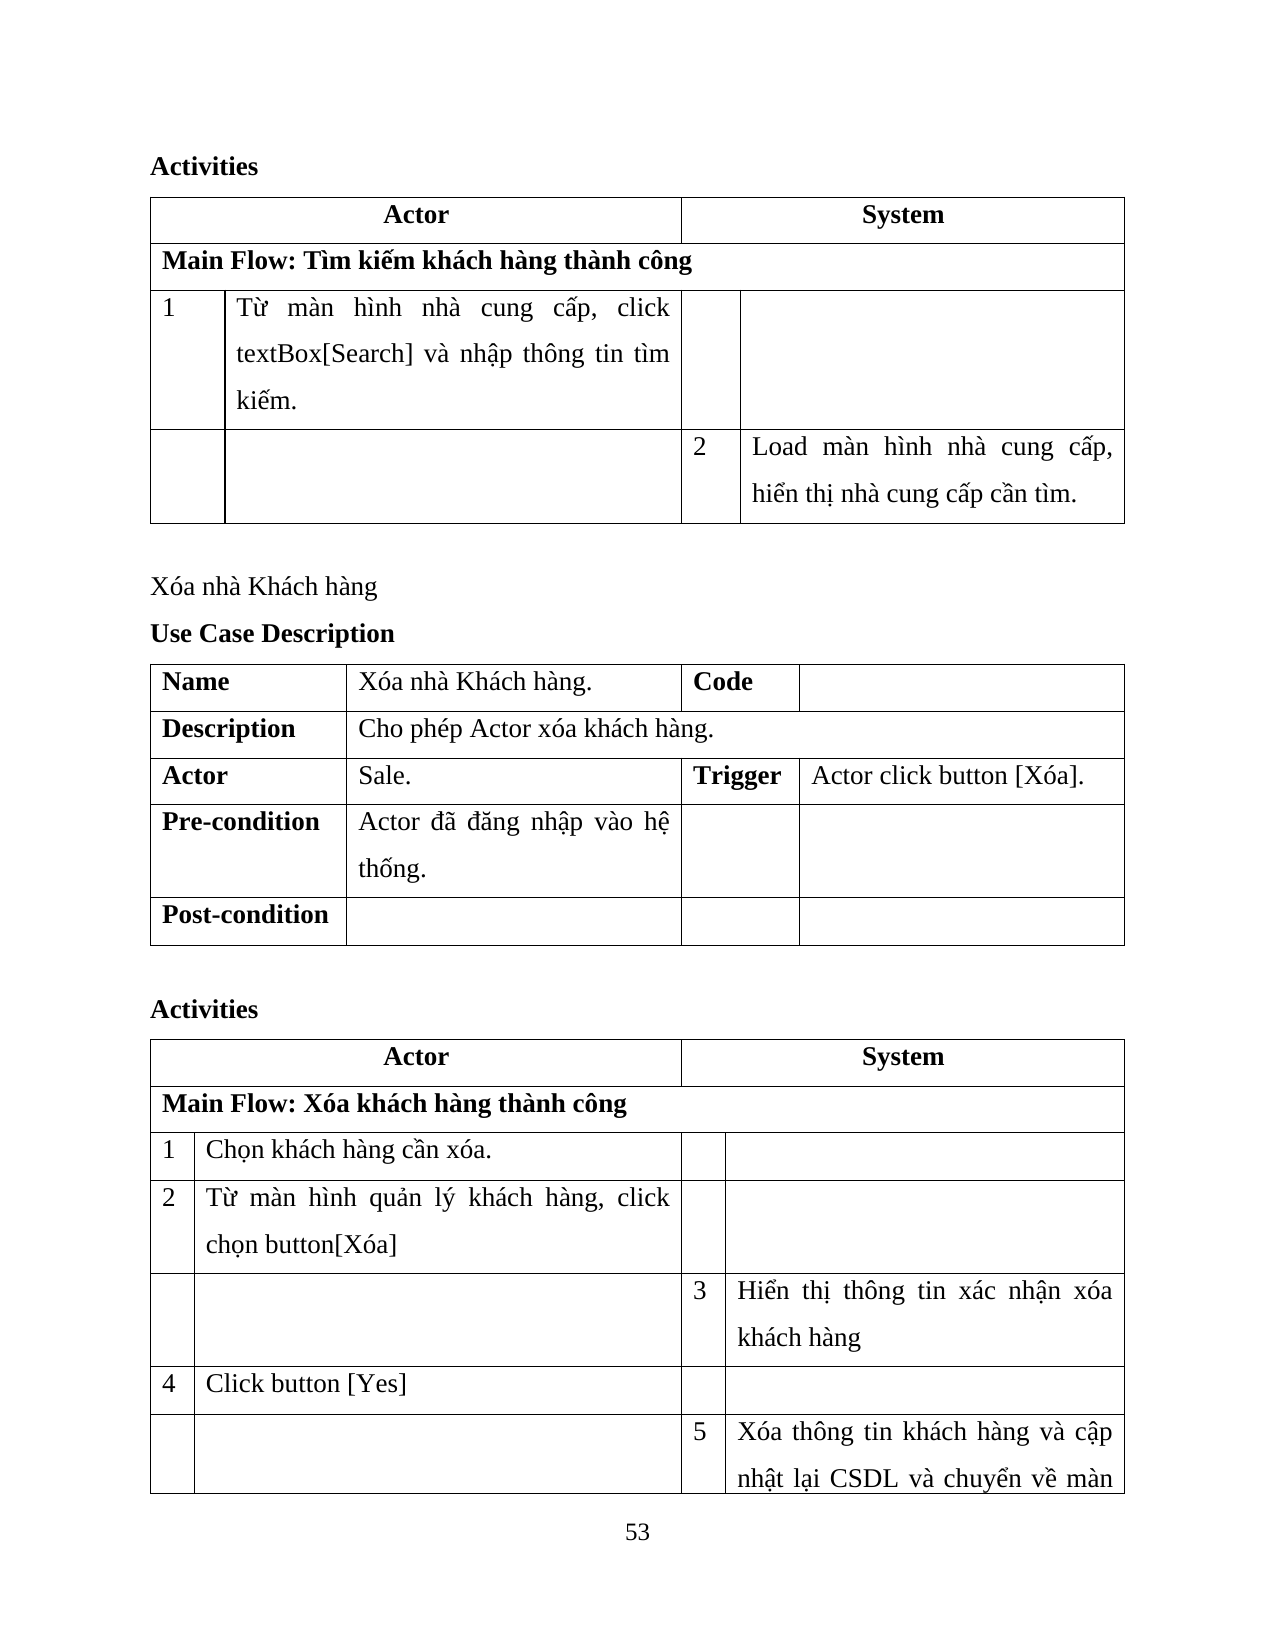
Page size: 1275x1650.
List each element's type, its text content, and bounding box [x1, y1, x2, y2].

text Xóa nhà Khách hàng [150, 570, 1125, 601]
table_cell Description [151, 712, 346, 758]
table_header Actor [151, 198, 681, 243]
table_cell [726, 1181, 1124, 1273]
table_cell [151, 1415, 194, 1493]
table_cell Main Flow: Tìm kiếm khách hàng thành công [151, 244, 1124, 289]
table_header Name [151, 665, 346, 711]
table_header Code [682, 665, 799, 711]
table_cell Click button [Yes] [195, 1367, 681, 1414]
table_cell 4 [151, 1367, 194, 1414]
table_cell [682, 291, 740, 429]
table_cell Post-condition [151, 898, 346, 945]
table_cell Trigger [682, 759, 799, 804]
table_header System [682, 1040, 1124, 1086]
table_cell 2 [682, 430, 740, 522]
table_cell Actor click button [Xóa]. [800, 759, 1124, 804]
table_cell [726, 1133, 1124, 1180]
table_header [800, 665, 1124, 711]
table_cell 2 [151, 1181, 194, 1273]
table_cell [226, 430, 681, 522]
table_cell [195, 1274, 681, 1366]
table_cell [151, 430, 224, 522]
table_cell [682, 805, 799, 897]
table_cell 5 [682, 1415, 725, 1493]
table_cell Chọn khách hàng cần xóa. [195, 1133, 681, 1180]
table_cell [800, 898, 1124, 945]
table_cell Pre-condition [151, 805, 346, 897]
table_cell [151, 1274, 194, 1366]
table_cell Cho phép Actor xóa khách hàng. [347, 712, 1124, 758]
table_cell Sale. [347, 759, 681, 804]
table_cell [800, 805, 1124, 897]
text Activities [150, 150, 1125, 181]
table_cell [741, 291, 1124, 429]
table_cell 3 [682, 1274, 725, 1366]
table_cell [726, 1367, 1124, 1414]
table_cell [682, 1133, 725, 1180]
table_cell Hiển thị thông tin xác nhận xóa khách hàng [726, 1274, 1124, 1366]
table_cell Từ màn hình nhà cung cấp, click textBox[Search] và nhập thông tin tìm kiếm. [226, 291, 681, 429]
table_cell [195, 1415, 681, 1493]
table_cell 1 [151, 1133, 194, 1180]
text Activities [150, 993, 1125, 1024]
table_header System [682, 198, 1124, 243]
table_cell Actor đã đăng nhập vào hệ thống. [347, 805, 681, 897]
table_cell Load màn hình nhà cung cấp, hiển thị nhà cung cấp cần tìm. [741, 430, 1124, 522]
table_cell [347, 898, 681, 945]
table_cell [726, 1415, 1124, 1493]
text Use Case Description [150, 617, 1125, 648]
table_cell Từ màn hình quản lý khách hàng, click chọn button[Xóa] [195, 1181, 681, 1273]
table_cell Main Flow: Xóa khách hàng thành công [151, 1087, 1124, 1132]
table_cell [682, 1181, 725, 1273]
table_cell 1 [151, 291, 224, 429]
table_cell [682, 898, 799, 945]
table_header Xóa nhà Khách hàng. [347, 665, 681, 711]
table_cell Actor [151, 759, 346, 804]
table_cell [682, 1367, 725, 1414]
table_header Actor [151, 1040, 681, 1086]
